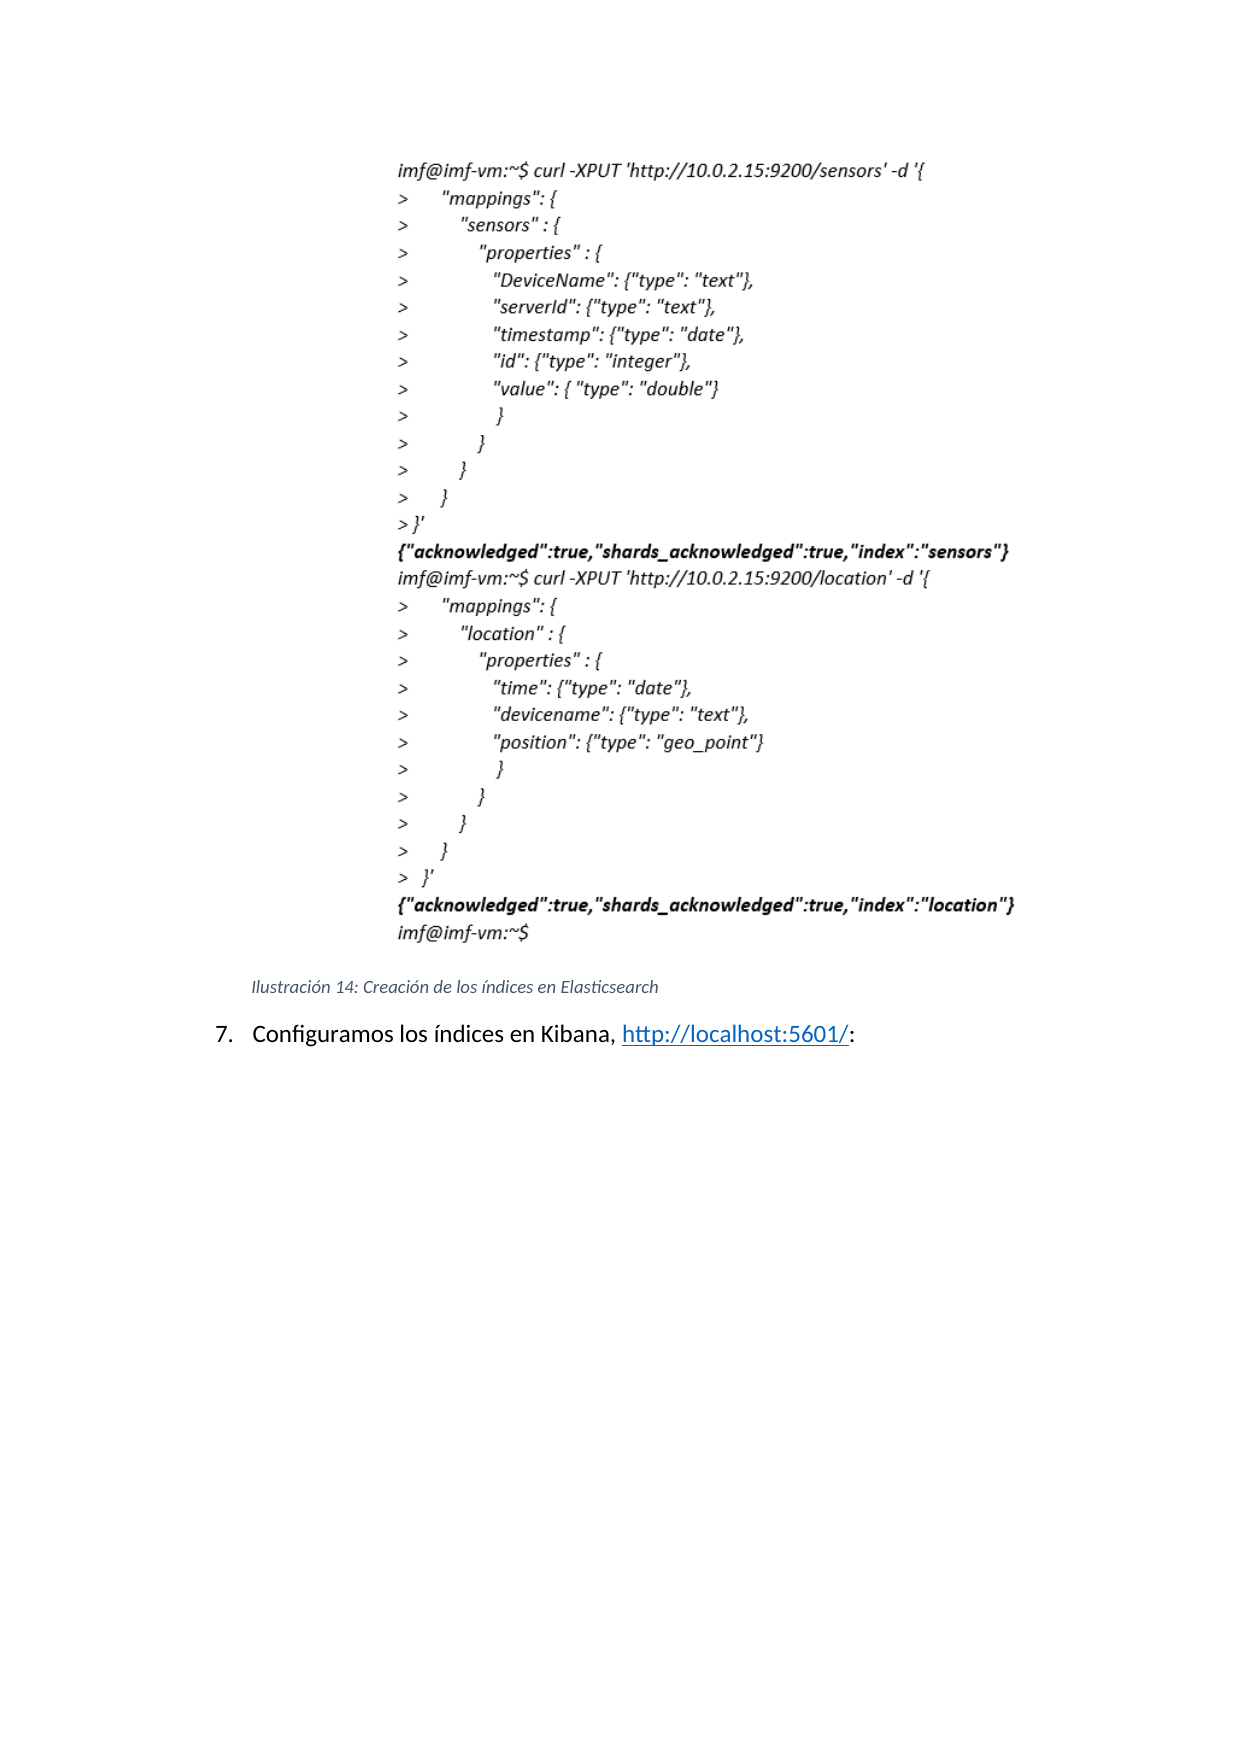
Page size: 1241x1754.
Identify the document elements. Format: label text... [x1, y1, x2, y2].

text Ilustración 14: Creación de los índices en Elasticsearch [251, 975, 1063, 998]
picture [252, 147, 1138, 967]
list Configuramos los índices en Kibana, http://localhost:5601/: [215, 1019, 1063, 1049]
